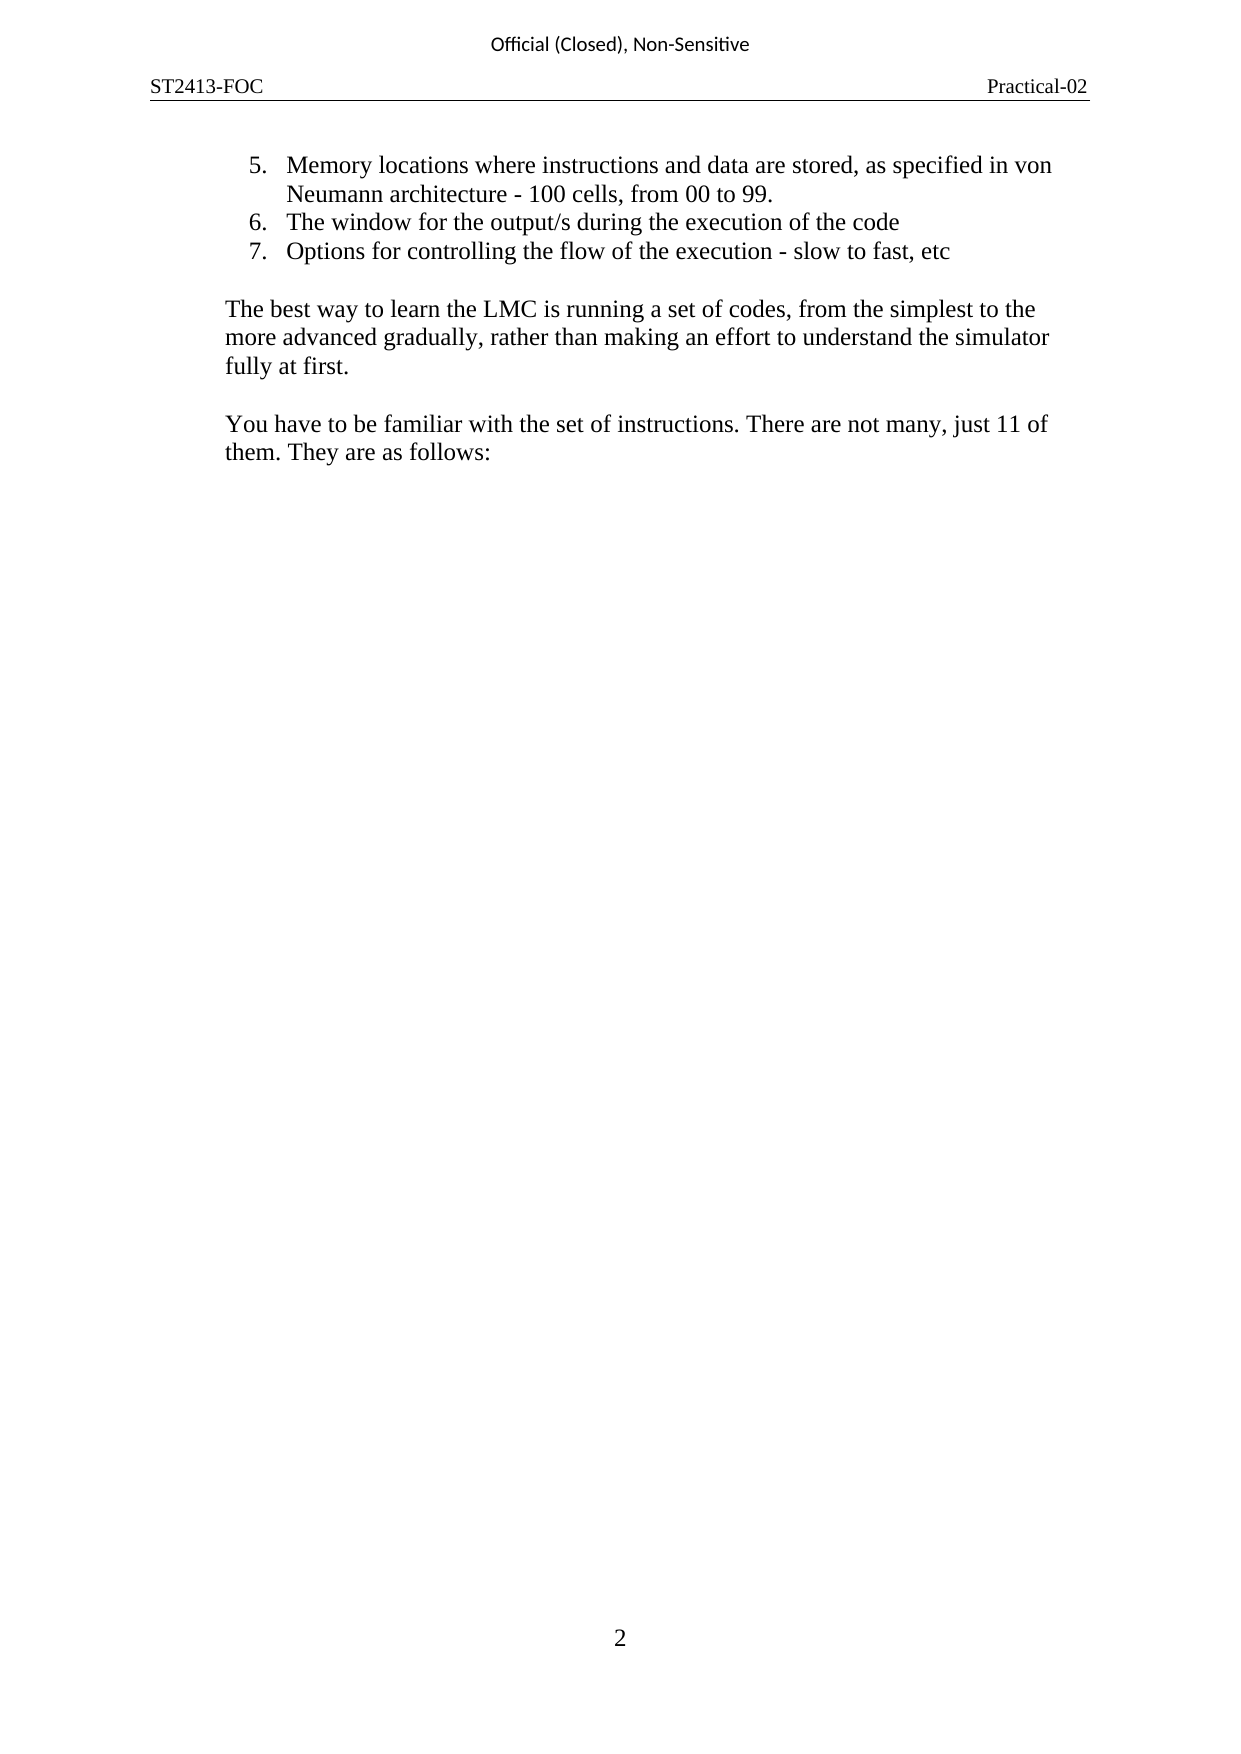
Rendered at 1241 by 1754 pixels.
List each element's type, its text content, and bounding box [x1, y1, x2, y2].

list The window for the output/s during the execution of the code [248, 207, 1090, 236]
list Memory locations where instructions and data are stored, as specified in von Neumann architecture - 100 cells, from 00 to 99. [248, 150, 1090, 207]
list Options for controlling the flow of the execution - slow to fast, etc [248, 236, 1090, 265]
text The best way to learn the LMC is running a set of codes, from the simplest to the more advanced gradually, rather than making an effort to understand the simulator fully at first. [225, 294, 1090, 380]
text You have to be familiar with the set of instructions. There are not many, just 11 of them. They are as follows: [225, 409, 1090, 466]
